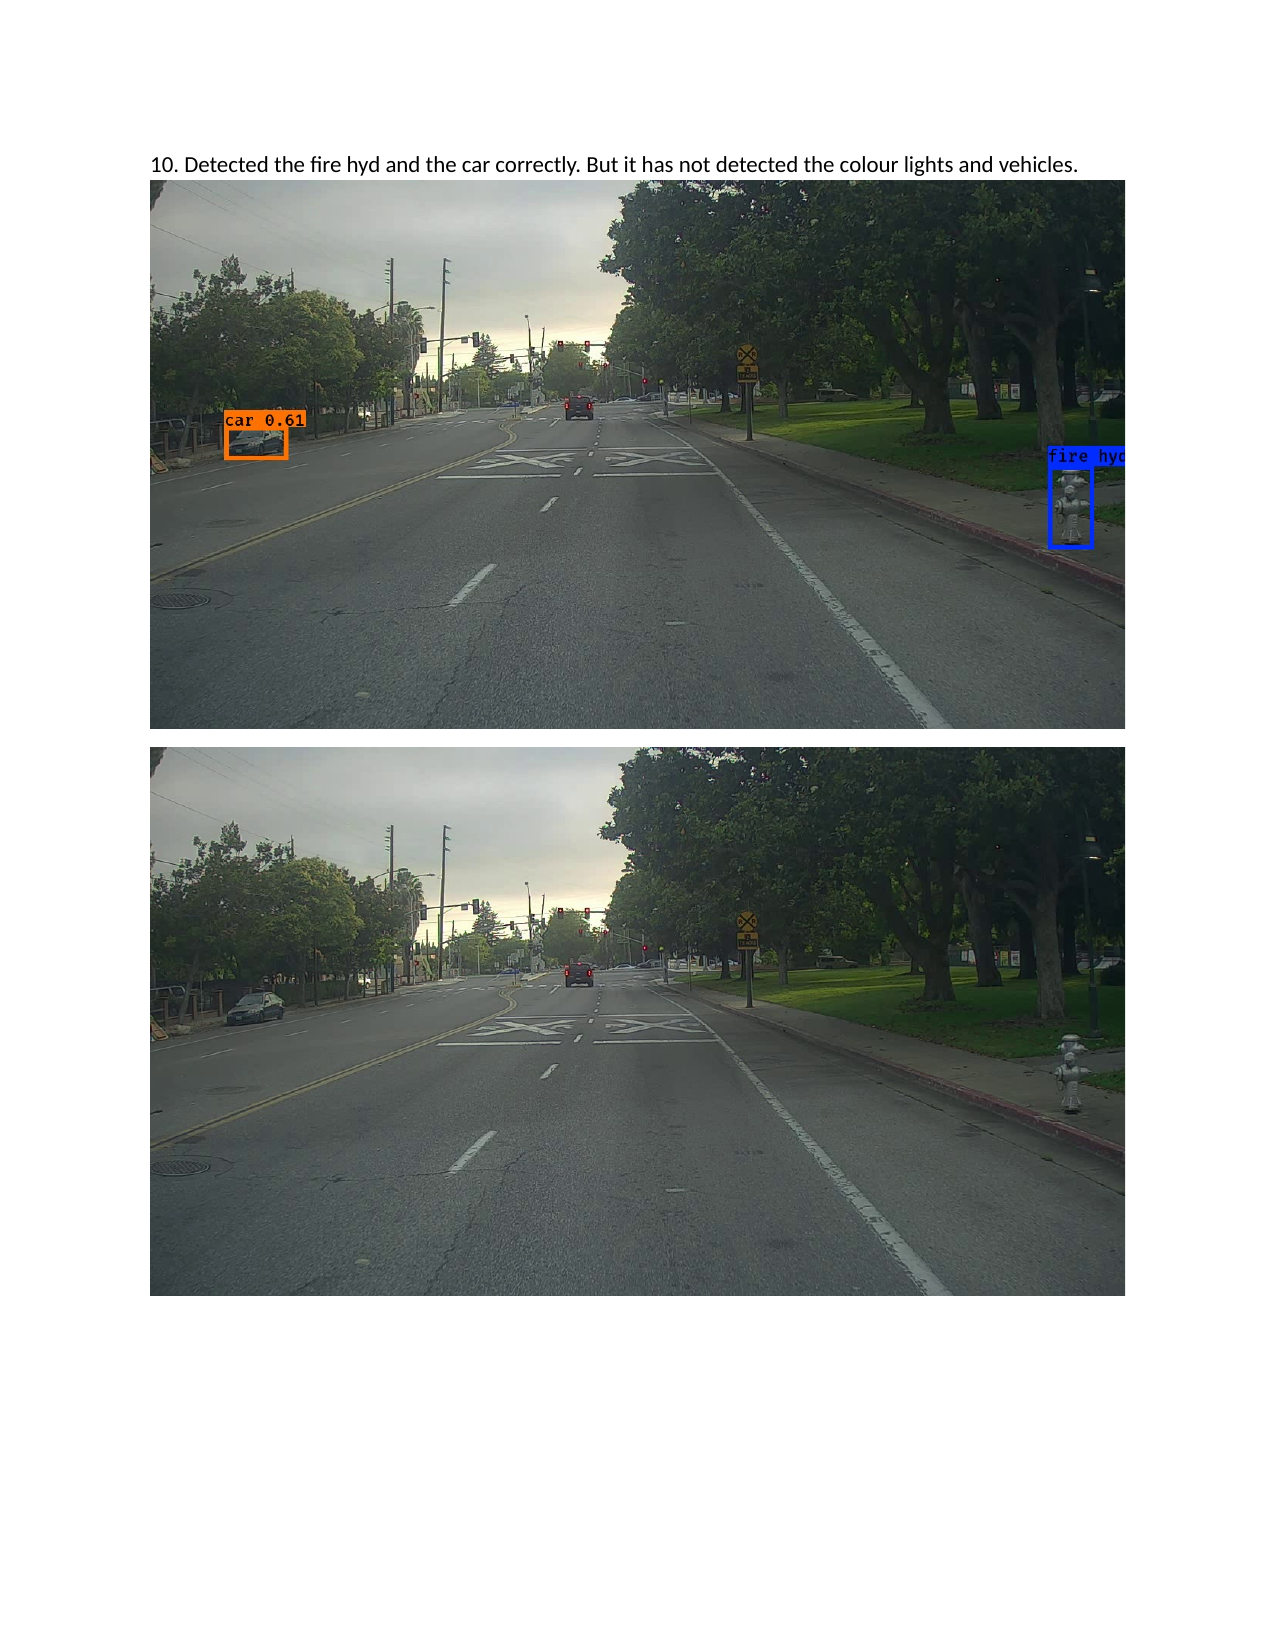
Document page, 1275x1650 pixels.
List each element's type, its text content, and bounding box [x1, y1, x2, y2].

picture [150, 180, 1125, 729]
picture [150, 747, 1125, 1296]
text 10. Detected the fire hyd and the car correctly. But it has not detected the colour lights and vehicles. [150, 150, 1125, 180]
